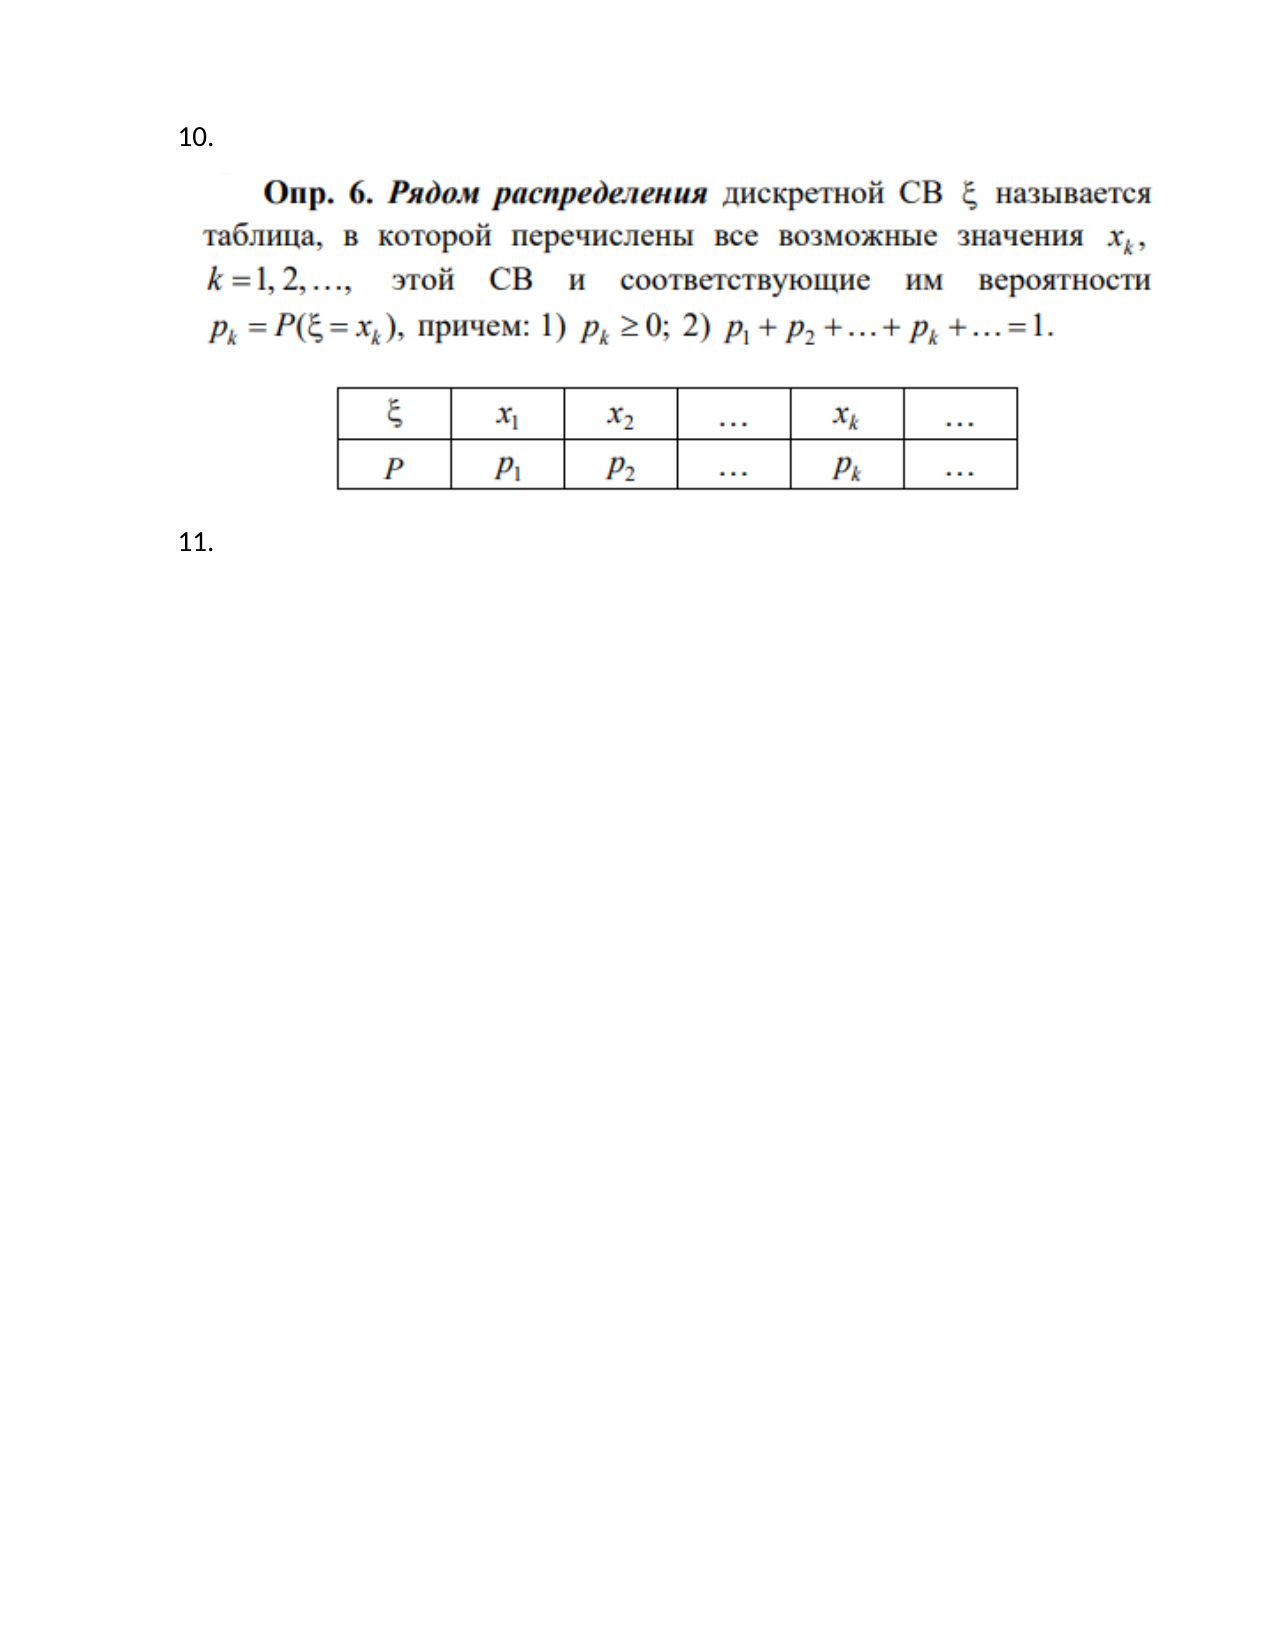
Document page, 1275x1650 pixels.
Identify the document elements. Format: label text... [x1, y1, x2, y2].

text 11. [177, 523, 1186, 559]
text 10. [177, 118, 1186, 154]
picture [196, 173, 1168, 505]
